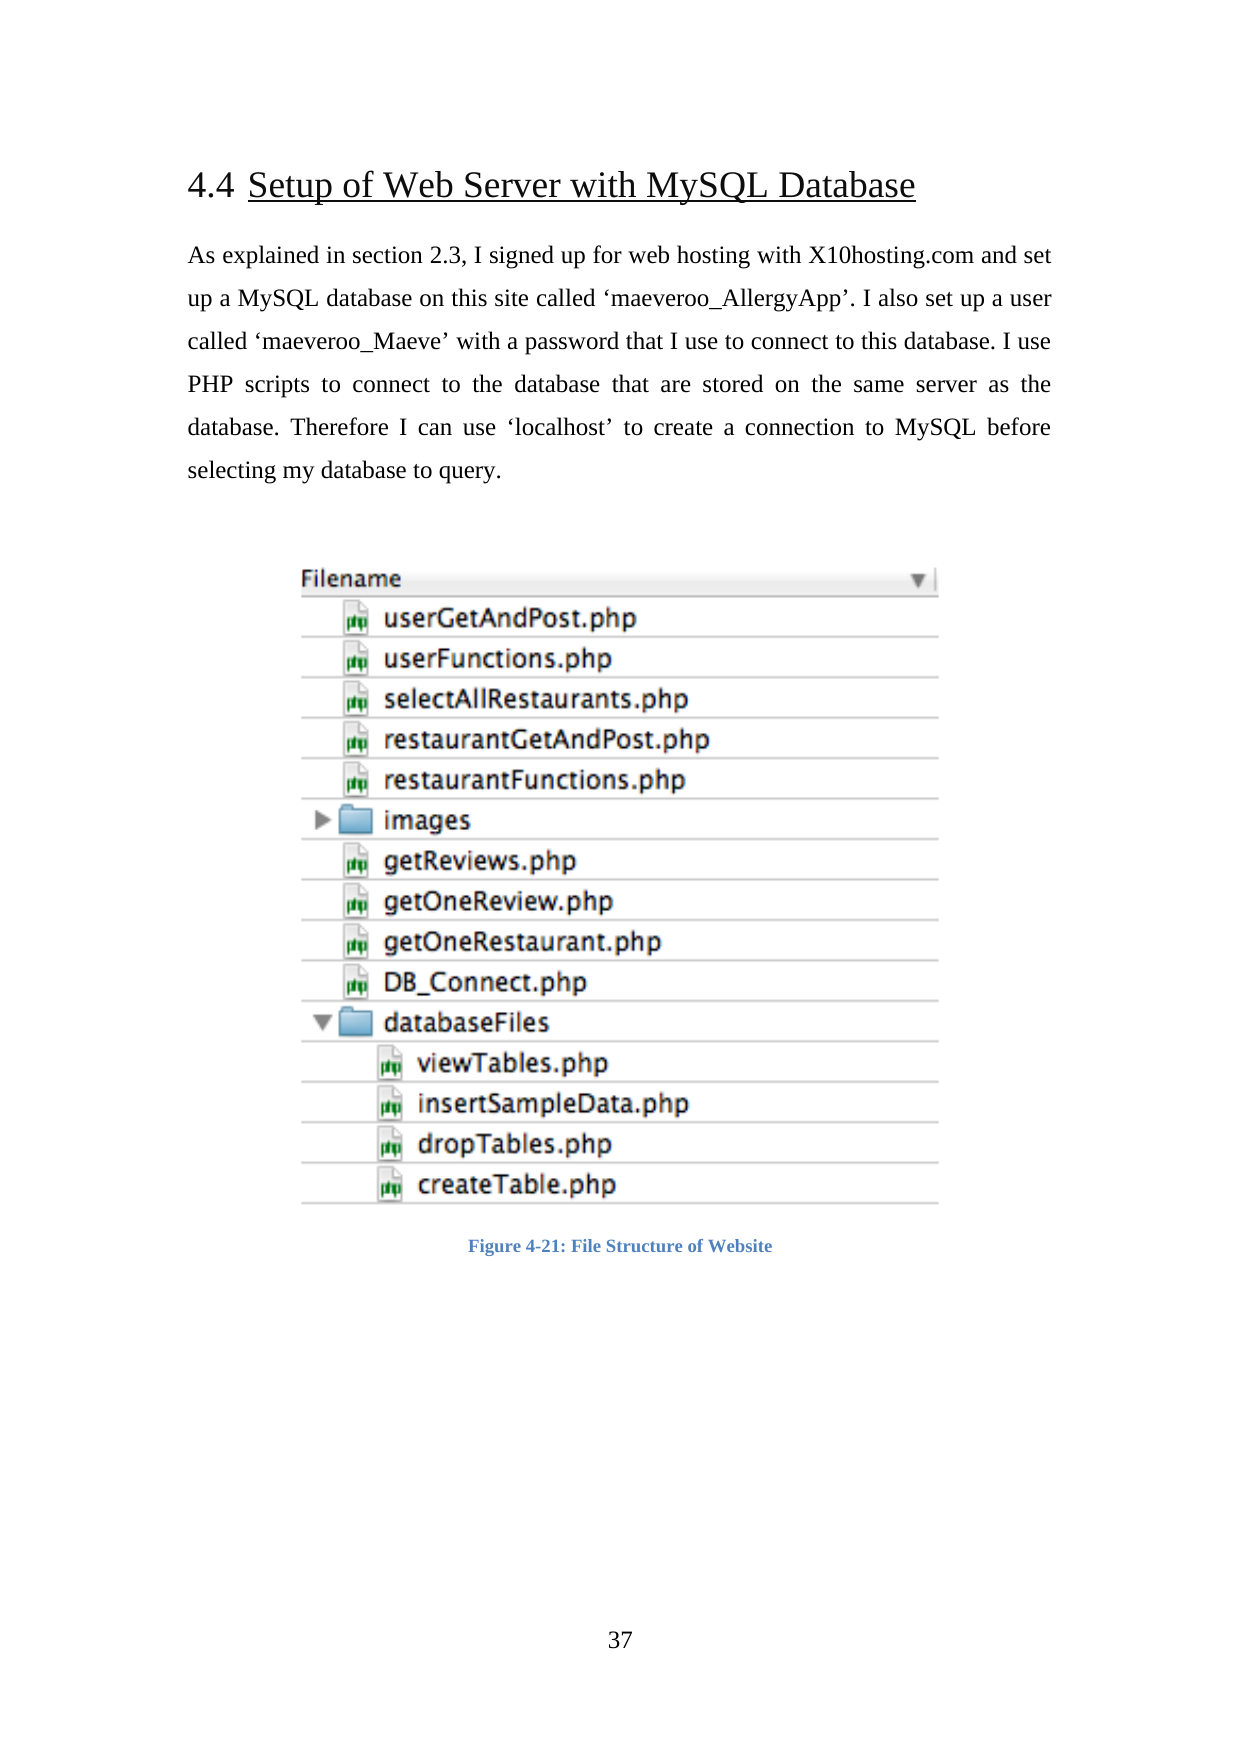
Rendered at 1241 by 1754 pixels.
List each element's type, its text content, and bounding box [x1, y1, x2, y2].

subtitle Setup of Web Server with MySQL Database [187, 162, 1053, 206]
picture [301, 566, 939, 1209]
text As explained in section 2.3, I signed up for web hosting with X10hosting.com and set up a MySQL database on this site called ‘maeveroo_AllergyApp’. I also set up a user called ‘maeveroo_Maeve’ with a password that I use to connect to this database. I use PHP scripts to connect to the database that are stored on the same server as the database. Therefore I can use ‘localhost’ to create a connection to MySQL before selecting my database to query. [187, 240, 1053, 484]
